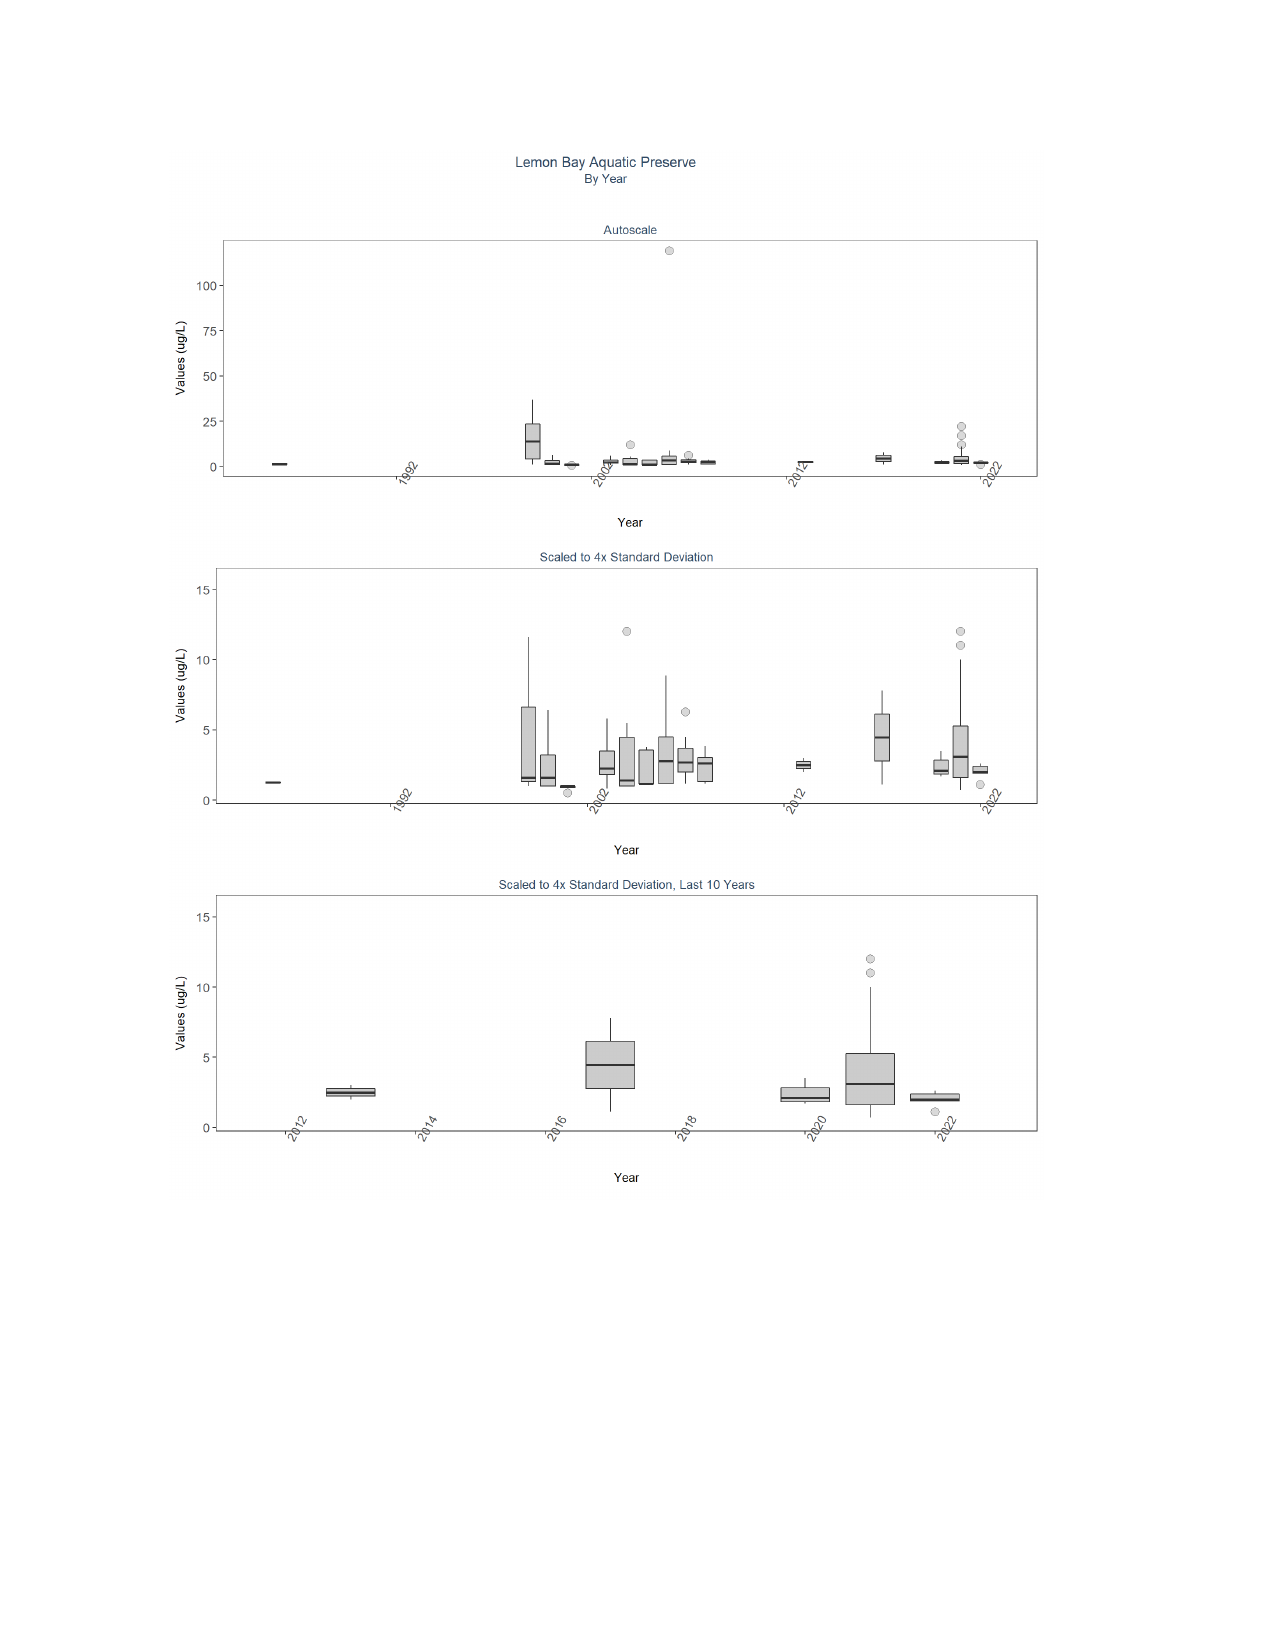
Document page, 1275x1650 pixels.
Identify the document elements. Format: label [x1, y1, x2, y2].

picture [168, 150, 1044, 1200]
